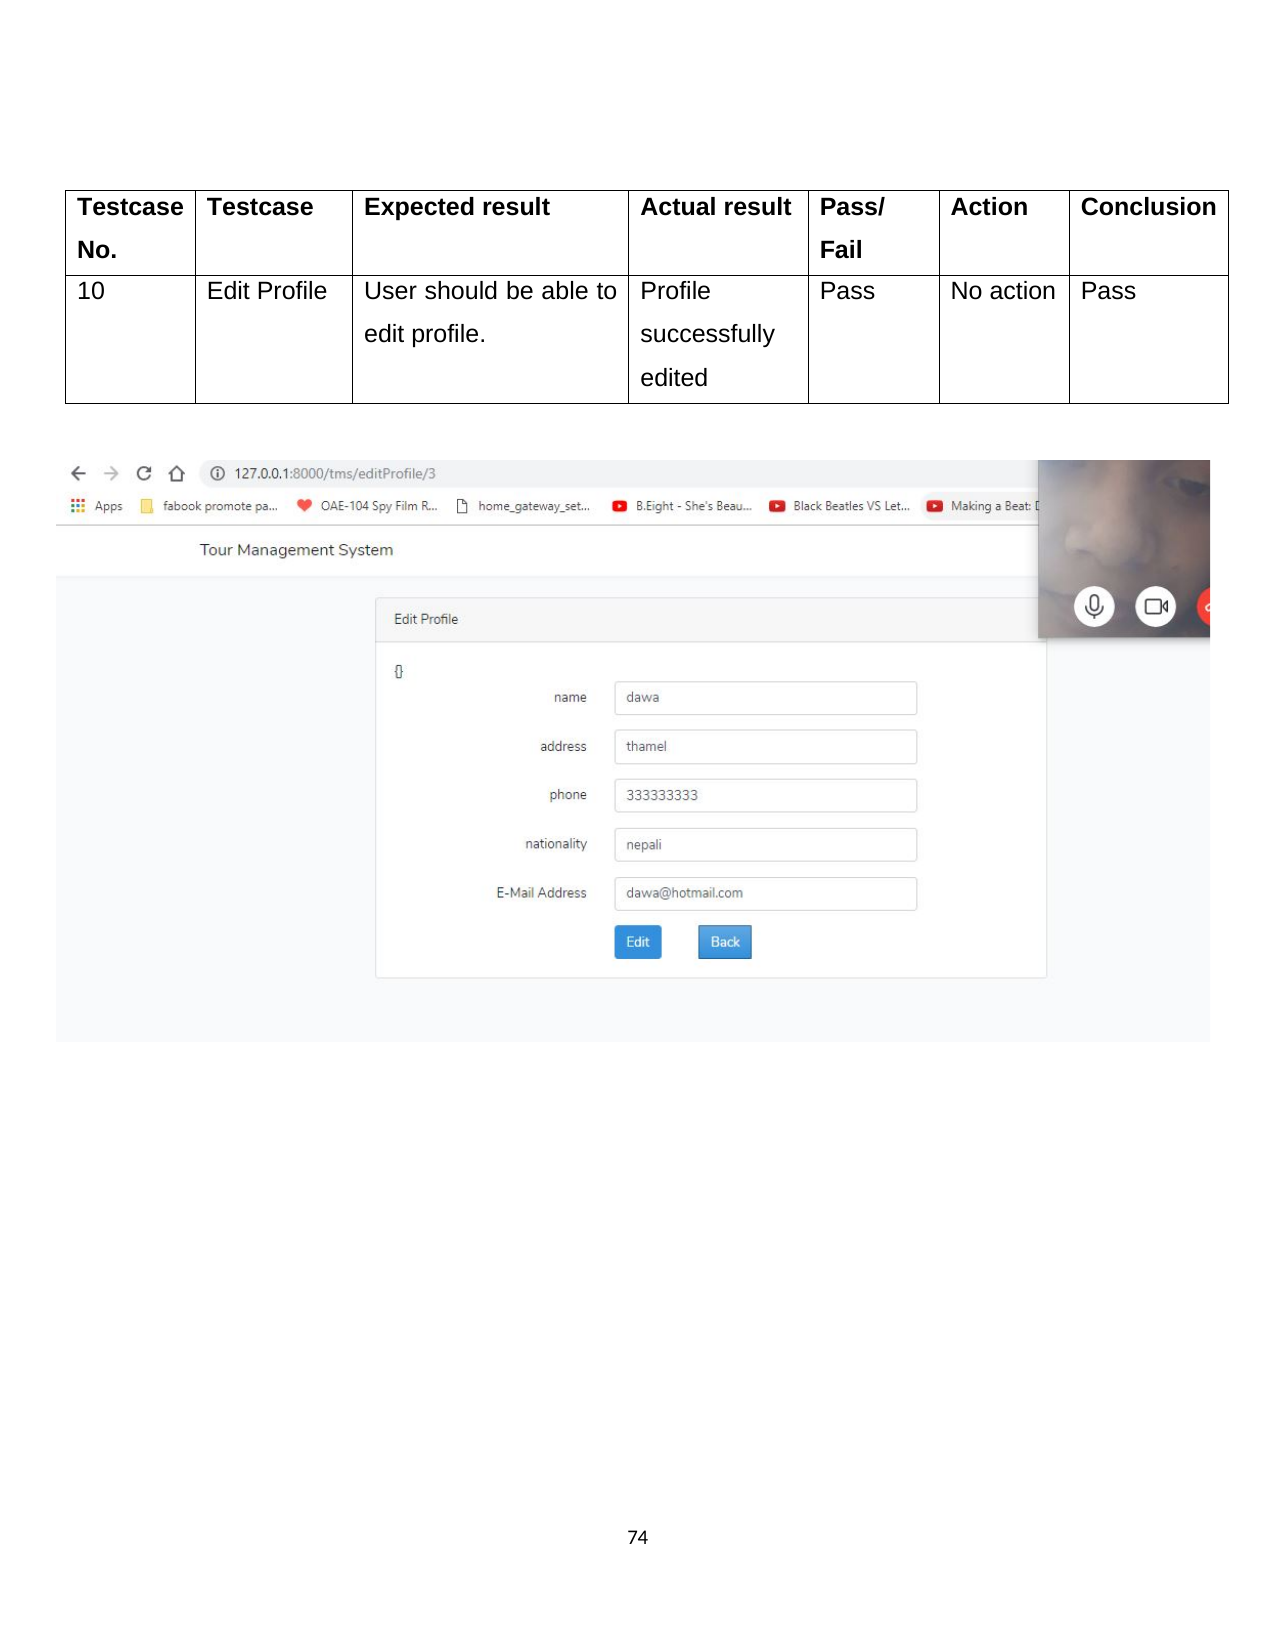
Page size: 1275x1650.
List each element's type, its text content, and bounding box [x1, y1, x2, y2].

table_cell No action [940, 276, 1069, 403]
table_cell User should be able to edit profile. [353, 276, 628, 403]
table_cell Pass [809, 276, 939, 403]
table_cell 10 [66, 276, 195, 403]
table_header Action [940, 191, 1069, 275]
table_header Conclusion [1070, 191, 1228, 275]
table_cell Profile successfully edited [629, 276, 808, 403]
table_cell Pass [1070, 276, 1228, 403]
table_header Testcase No. [66, 191, 195, 275]
table_cell Edit Profile [196, 276, 352, 403]
table_header Expected result [353, 191, 628, 275]
picture [56, 460, 1211, 1042]
table_header Testcase [196, 191, 352, 275]
table_header Actual result [629, 191, 808, 275]
table_header Pass/Fail [809, 191, 939, 275]
